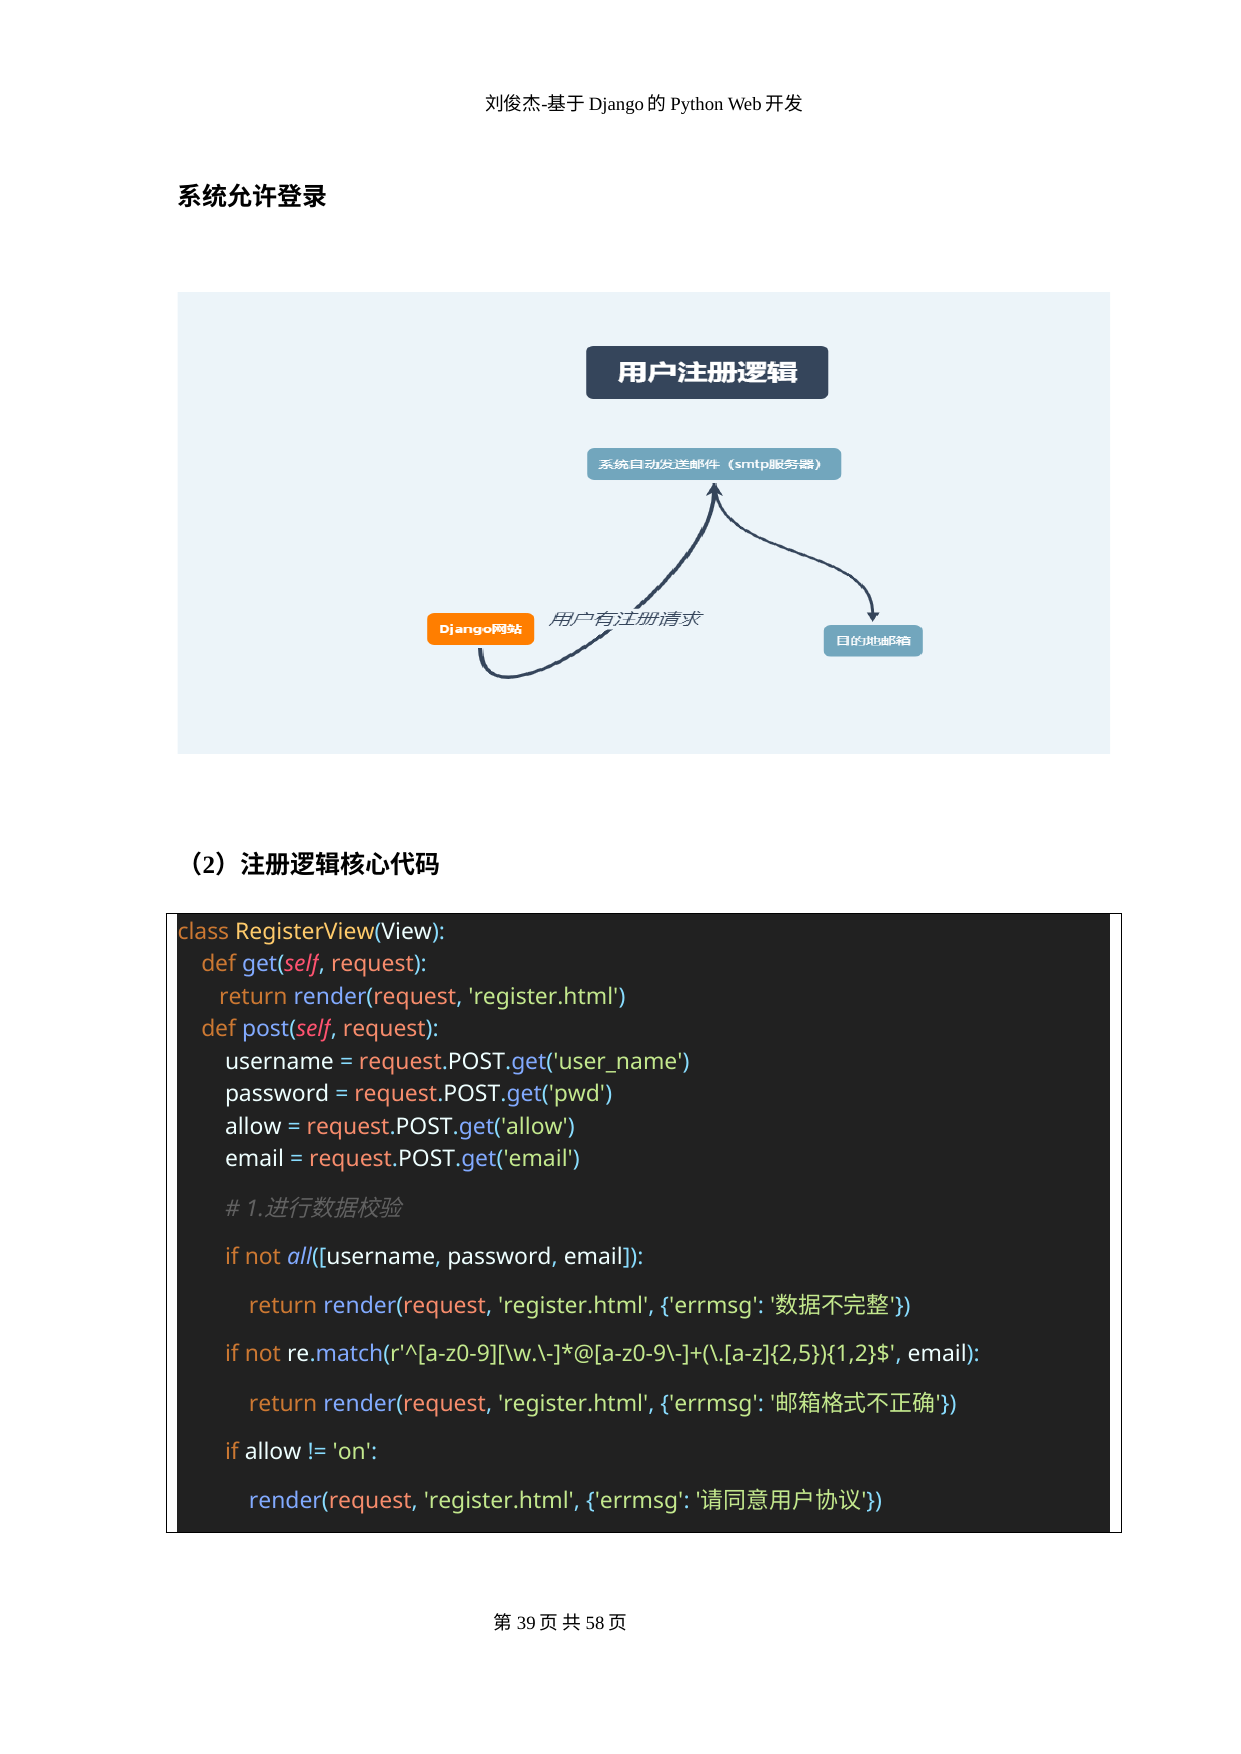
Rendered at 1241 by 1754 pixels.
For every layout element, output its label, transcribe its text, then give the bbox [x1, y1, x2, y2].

list 注册逻辑核心代码 [177, 830, 1110, 895]
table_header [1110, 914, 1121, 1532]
picture [177, 292, 1111, 754]
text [177, 162, 1110, 227]
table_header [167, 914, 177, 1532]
